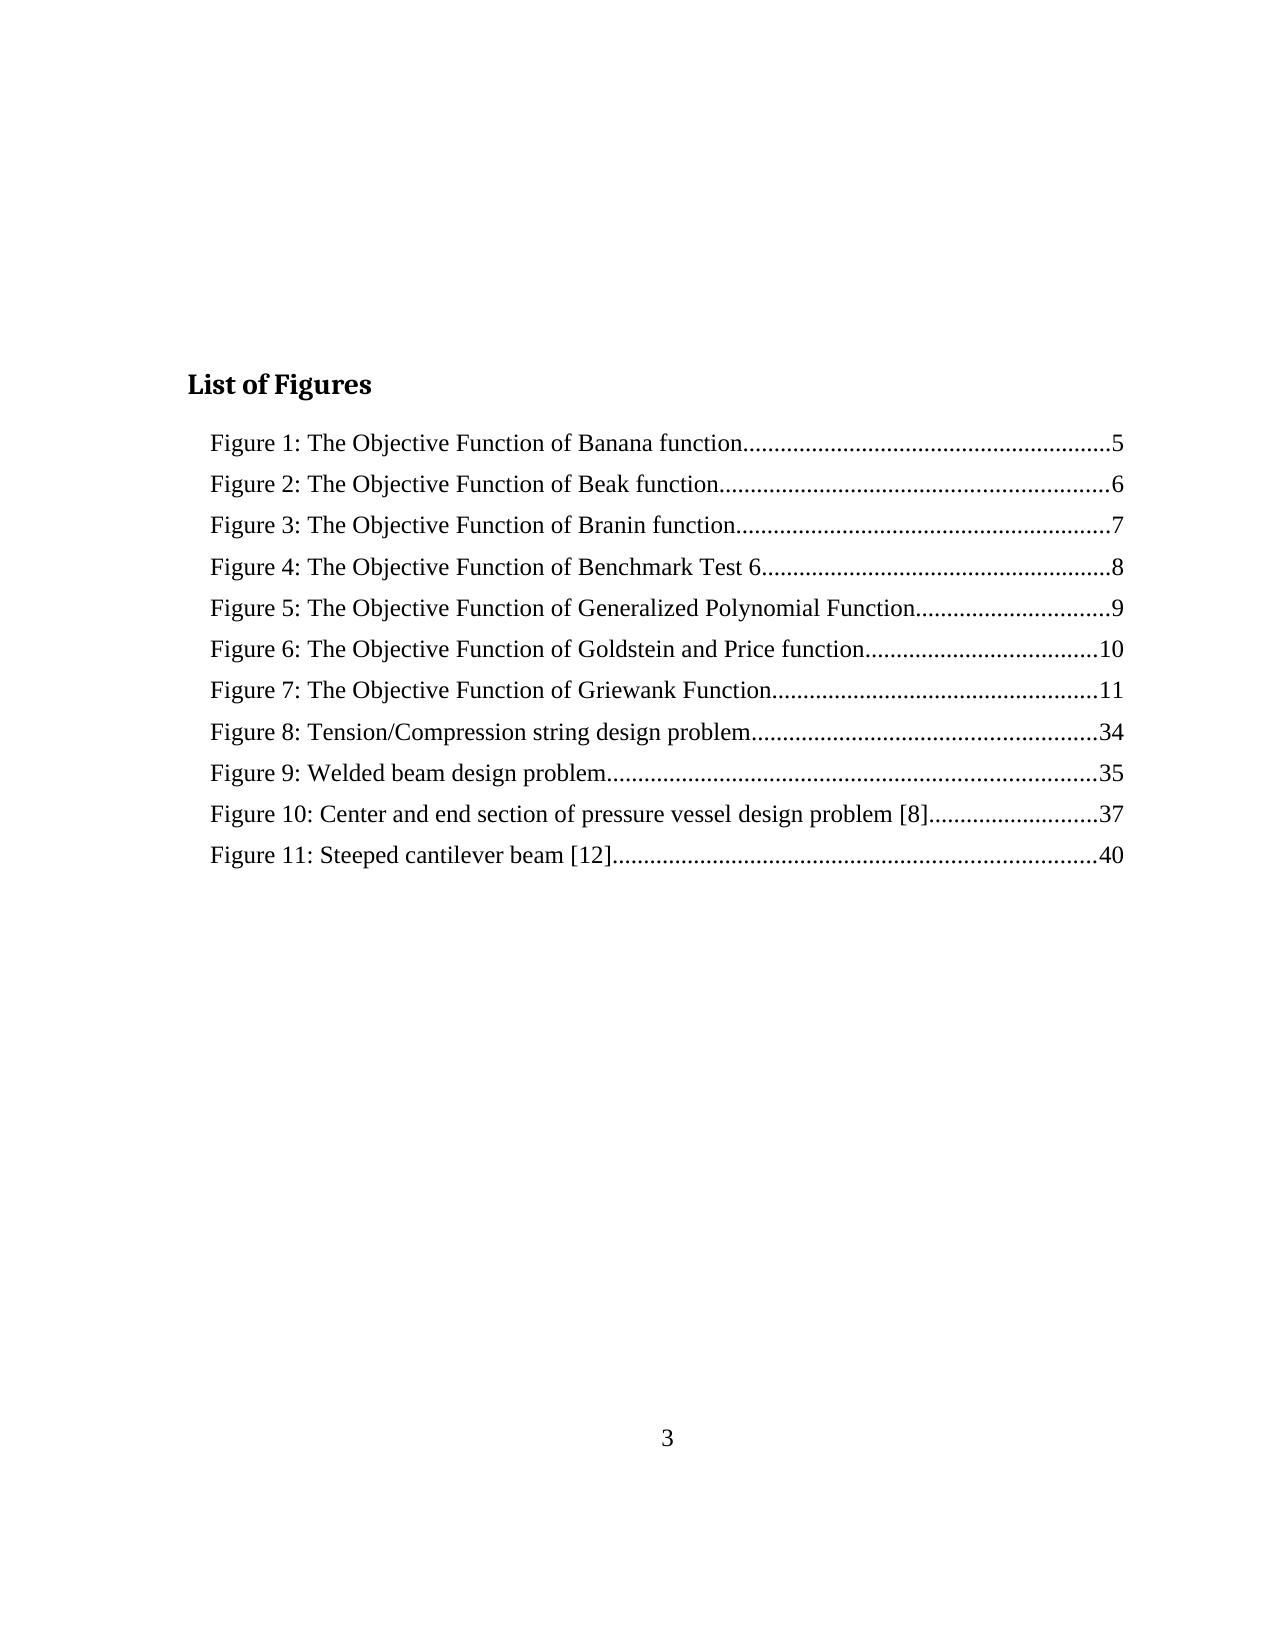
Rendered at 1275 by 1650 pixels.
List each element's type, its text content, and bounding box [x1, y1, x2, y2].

text Figure 6: The Objective Function of Goldstein and Price function 10 [187, 634, 1125, 663]
text Figure 1: The Objective Function of Banana function 5 [187, 428, 1125, 457]
text Figure 4: The Objective Function of Benchmark Test 6 8 [187, 552, 1125, 580]
text List of Figures [187, 368, 1125, 402]
text Figure 9: Welded beam design problem 35 [187, 758, 1125, 787]
text Figure 2: The Objective Function of Beak function 6 [187, 469, 1125, 498]
text Figure 11: Steeped cantilever beam [12] 40 [187, 840, 1125, 869]
text Figure 5: The Objective Function of Generalized Polynomial Function 9 [187, 593, 1125, 622]
text Figure 3: The Objective Function of Branin function 7 [187, 510, 1125, 539]
text Figure 8: Tension/Compression string design problem 34 [187, 717, 1125, 745]
text Figure 7: The Objective Function of Griewank Function 11 [187, 675, 1125, 704]
text Figure 10: Center and end section of pressure vessel design problem [8] 37 [187, 799, 1125, 828]
